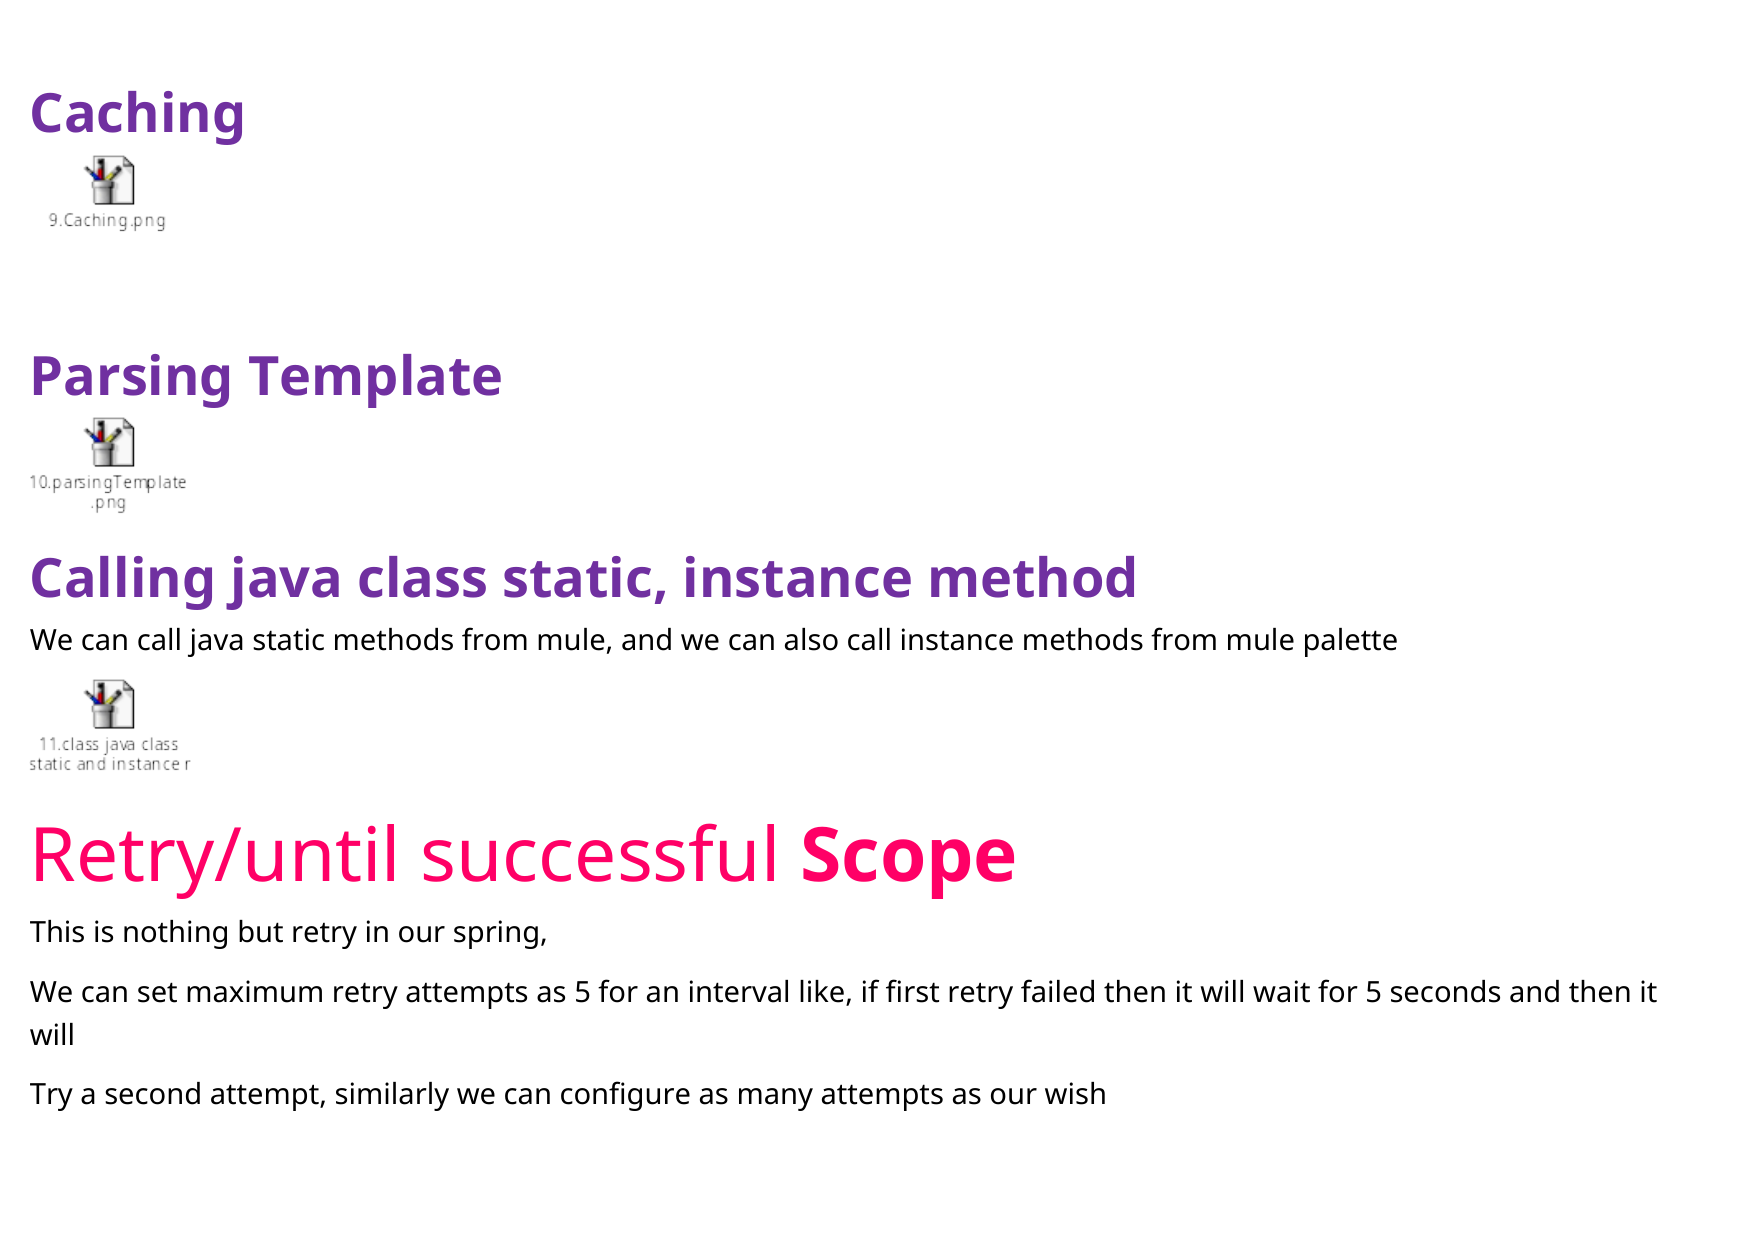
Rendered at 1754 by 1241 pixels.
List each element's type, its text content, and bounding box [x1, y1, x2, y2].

text This is nothing but retry in our spring, [29, 912, 1679, 951]
text We can call java static methods from mule, and we can also call instance methods from mule palette [29, 619, 1679, 659]
text Try a second attempt, similarly we can configure as many attempts as our wish [29, 1073, 1679, 1113]
text Parsing Template [29, 337, 1679, 411]
text Retry/until successful Scope [29, 801, 1679, 904]
text Caching [29, 75, 1679, 149]
text Calling java class static, instance method [29, 539, 1679, 613]
text We can set maximum retry attempts as 5 for an interval like, if first retry failed then it will wait for 5 seconds and then it will [29, 971, 1679, 1054]
